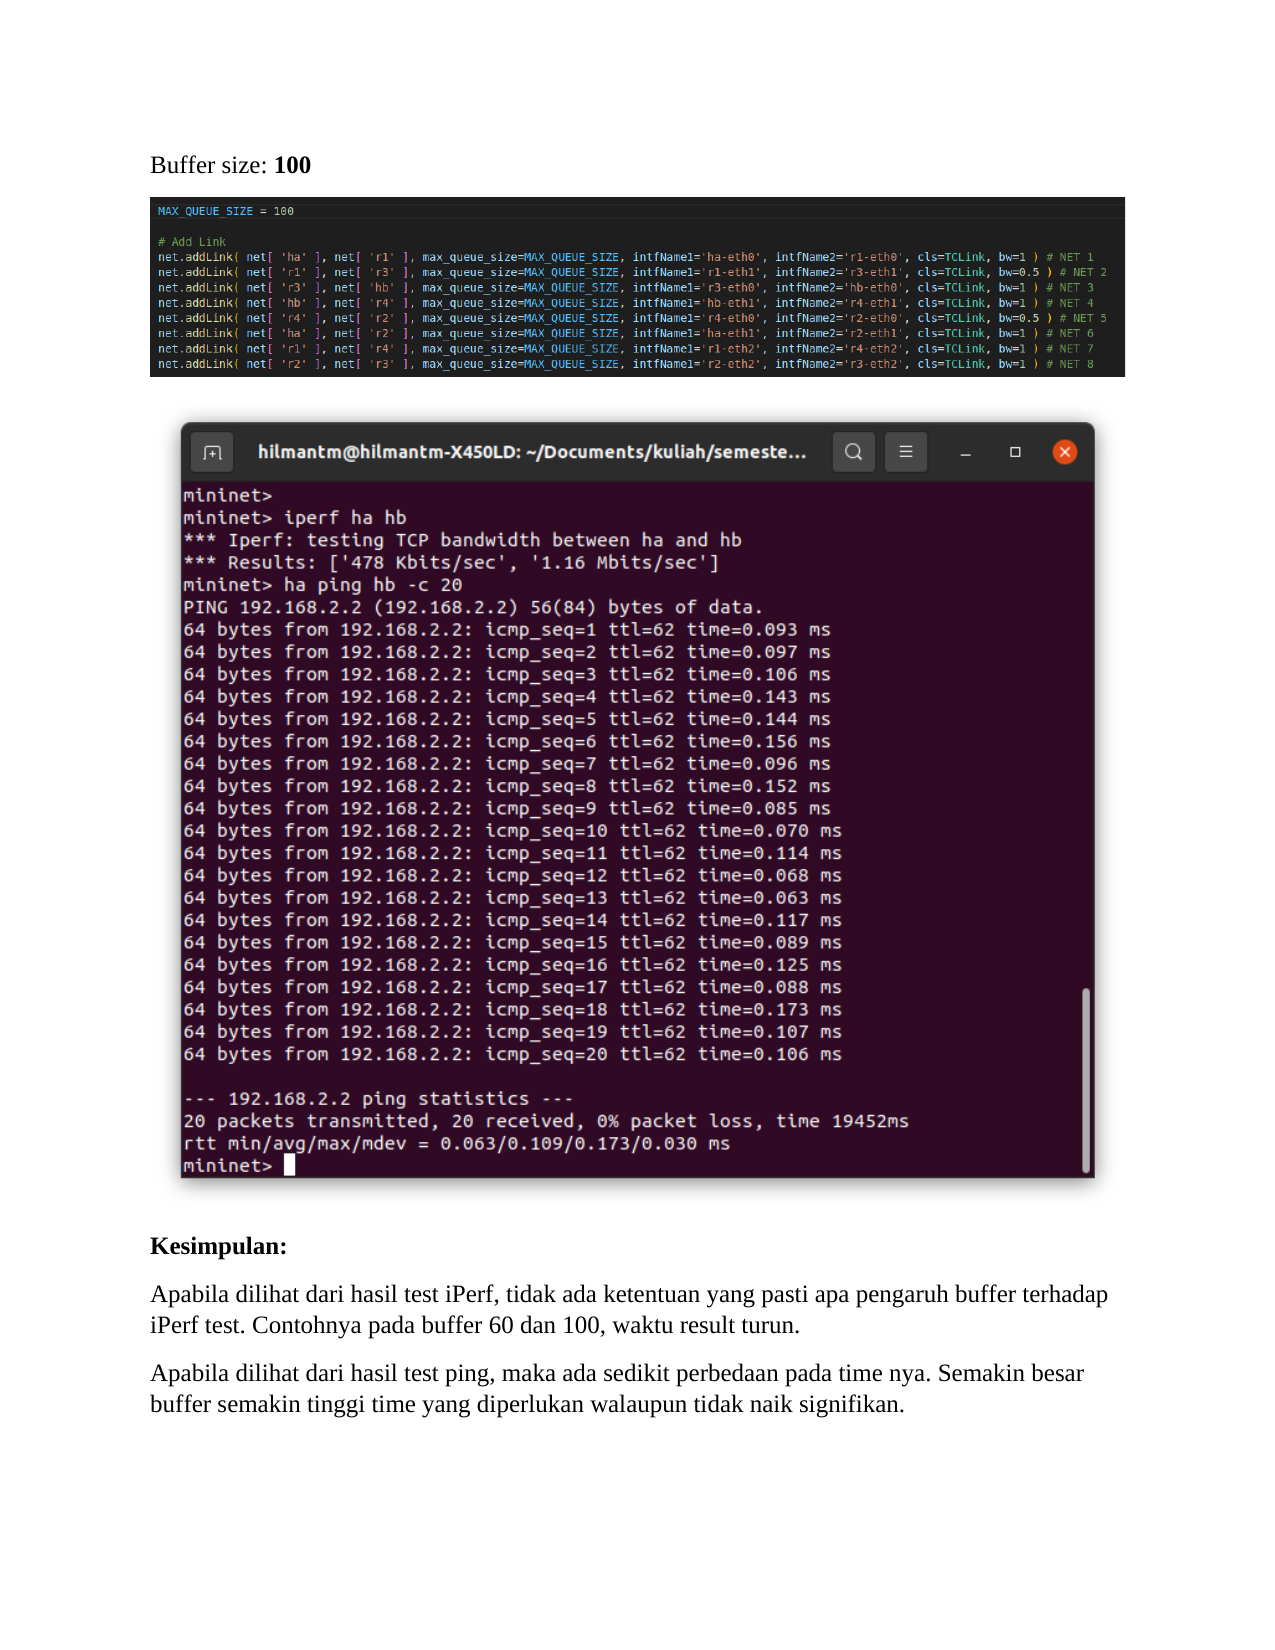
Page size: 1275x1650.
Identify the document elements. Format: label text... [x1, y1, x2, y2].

picture [150, 197, 1125, 377]
picture [150, 395, 1125, 1213]
text Kesimpulan: [150, 1231, 1125, 1260]
text Buffer size: 100 [150, 150, 1125, 179]
text Apabila dilihat dari hasil test iPerf, tidak ada ketentuan yang pasti apa pengaruh buffer terhadap iPerf test. Contohnya pada buffer 60 dan 100, waktu result turun. [150, 1279, 1125, 1339]
text Apabila dilihat dari hasil test ping, maka ada sedikit perbedaan pada time nya. Semakin besar buffer semakin tinggi time yang diperlukan walaupun tidak naik signifikan. [150, 1358, 1125, 1417]
